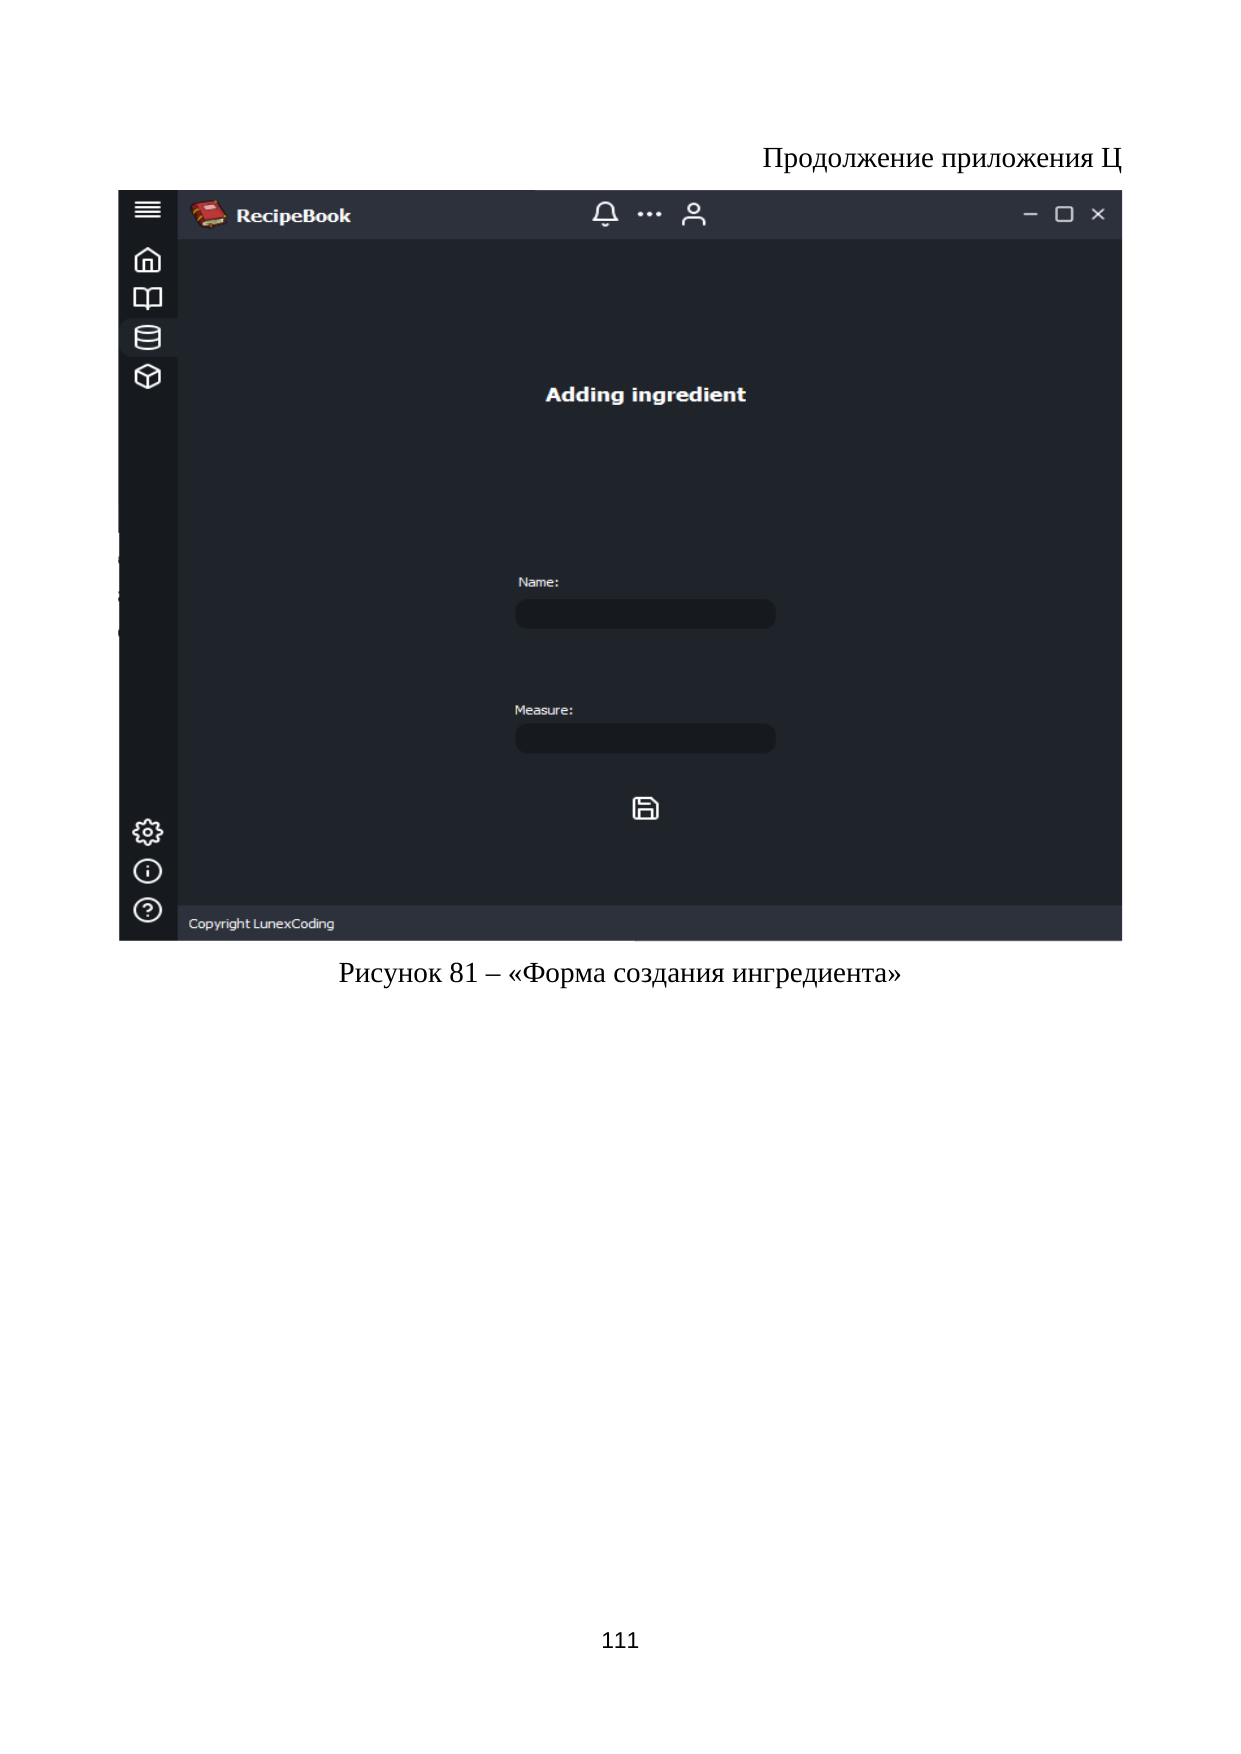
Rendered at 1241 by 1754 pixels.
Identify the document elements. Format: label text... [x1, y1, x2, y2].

picture [118, 190, 1123, 942]
text Продолжение приложения Ц [118, 140, 1122, 173]
text Рисунок 81 – «Форма создания ингредиента» [118, 955, 1122, 988]
